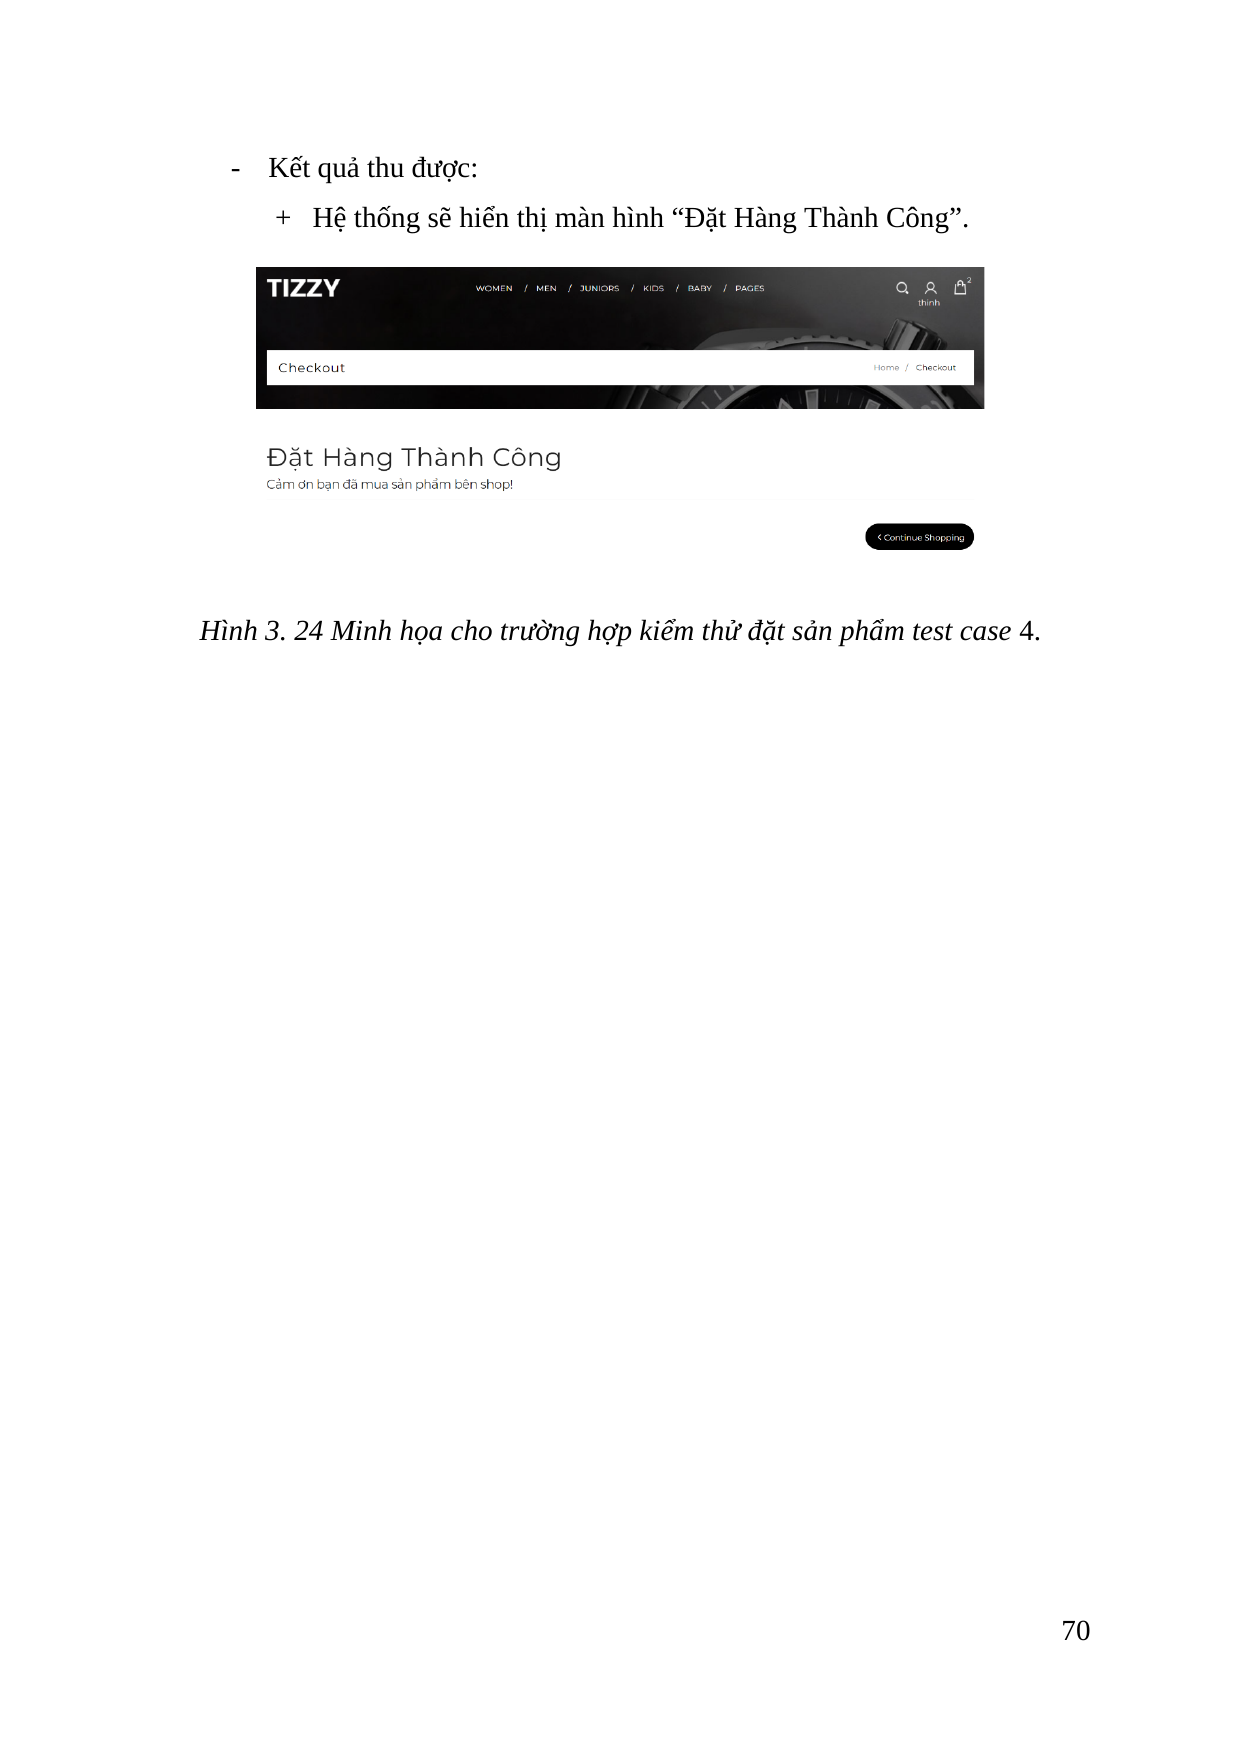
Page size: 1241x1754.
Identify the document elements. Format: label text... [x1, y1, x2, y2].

list Hệ thống sẽ hiển thị màn hình “Đặt Hàng Thành Công”. [275, 200, 1090, 234]
picture [256, 267, 985, 581]
list Kết quả thu được: [231, 150, 1090, 183]
text Hình 3. 24 Minh họa cho trường hợp kiểm thử đặt sản phẩm test case 4. [150, 613, 1090, 647]
